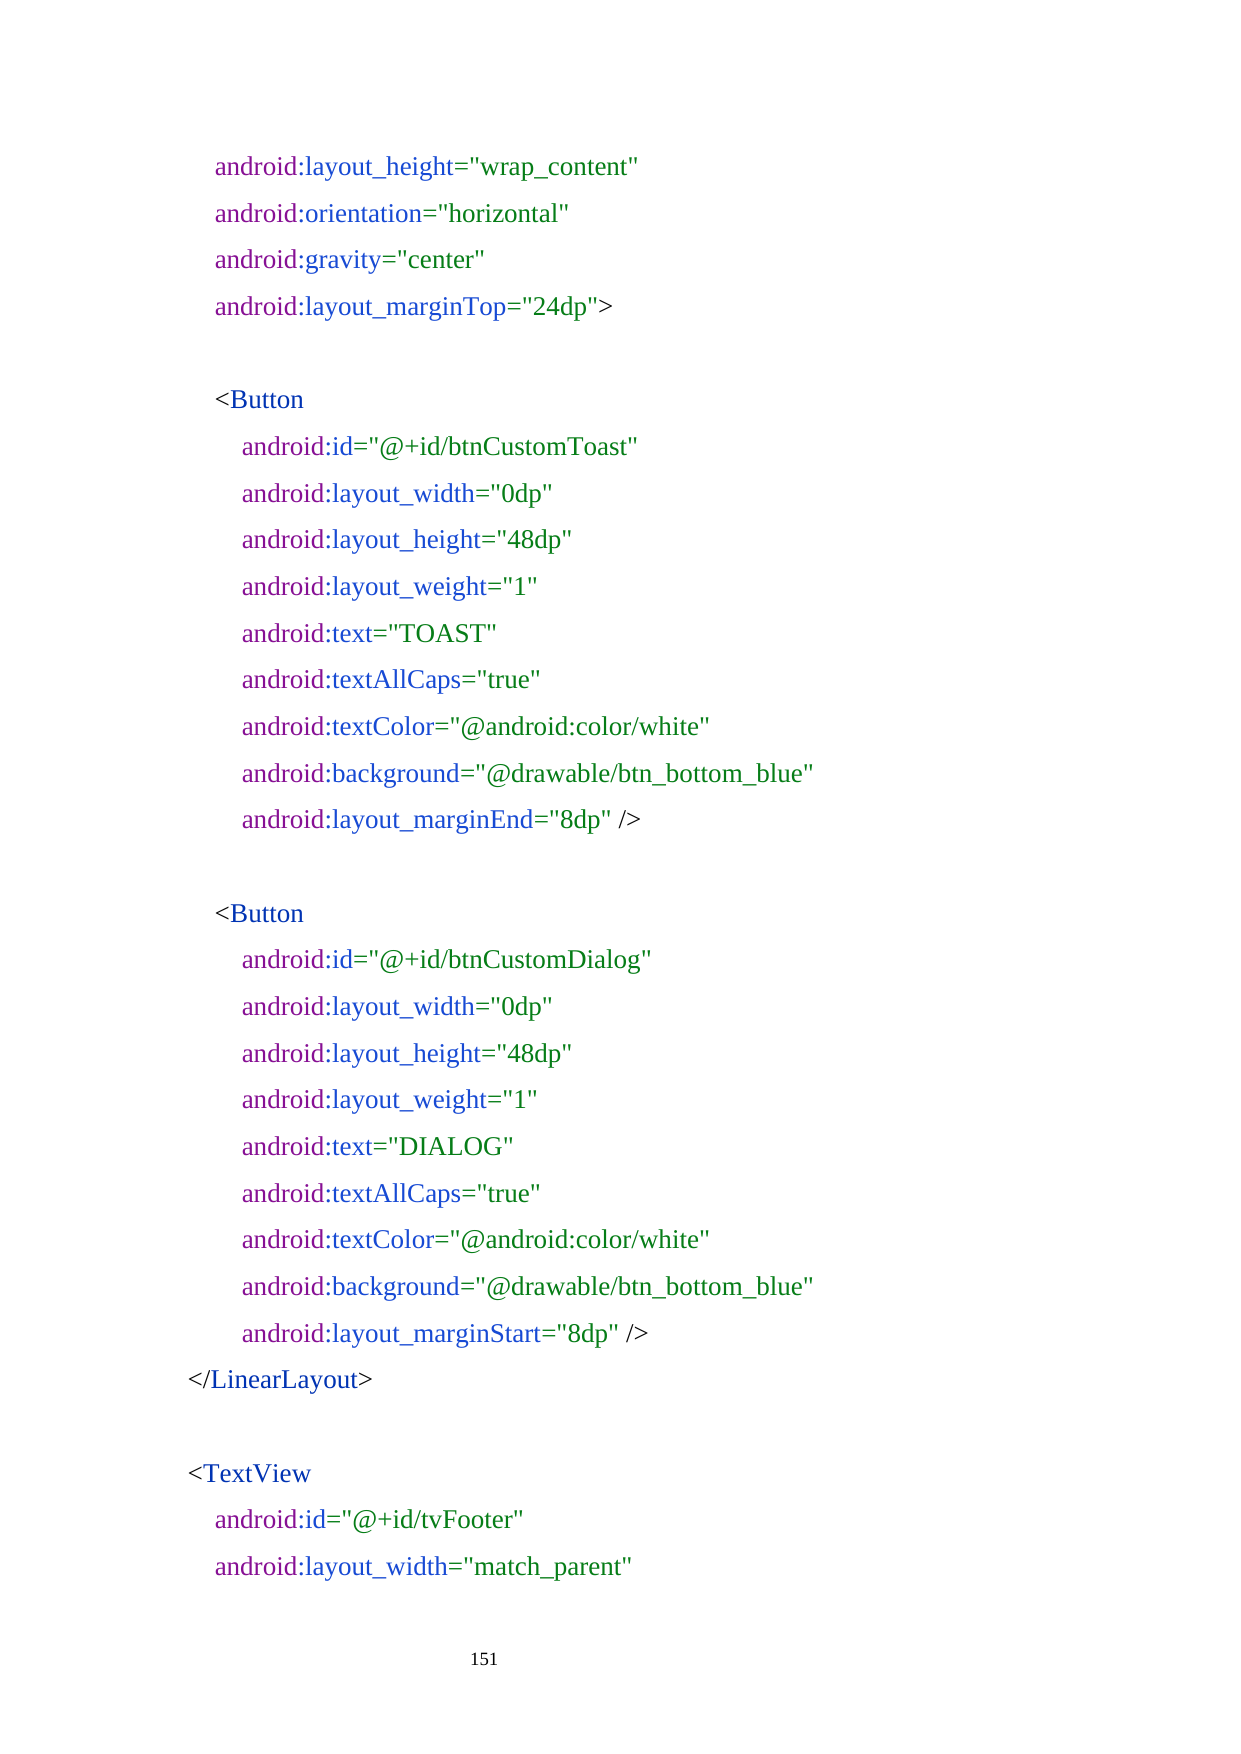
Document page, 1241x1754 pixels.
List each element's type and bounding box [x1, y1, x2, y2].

text [187, 150, 1053, 1581]
